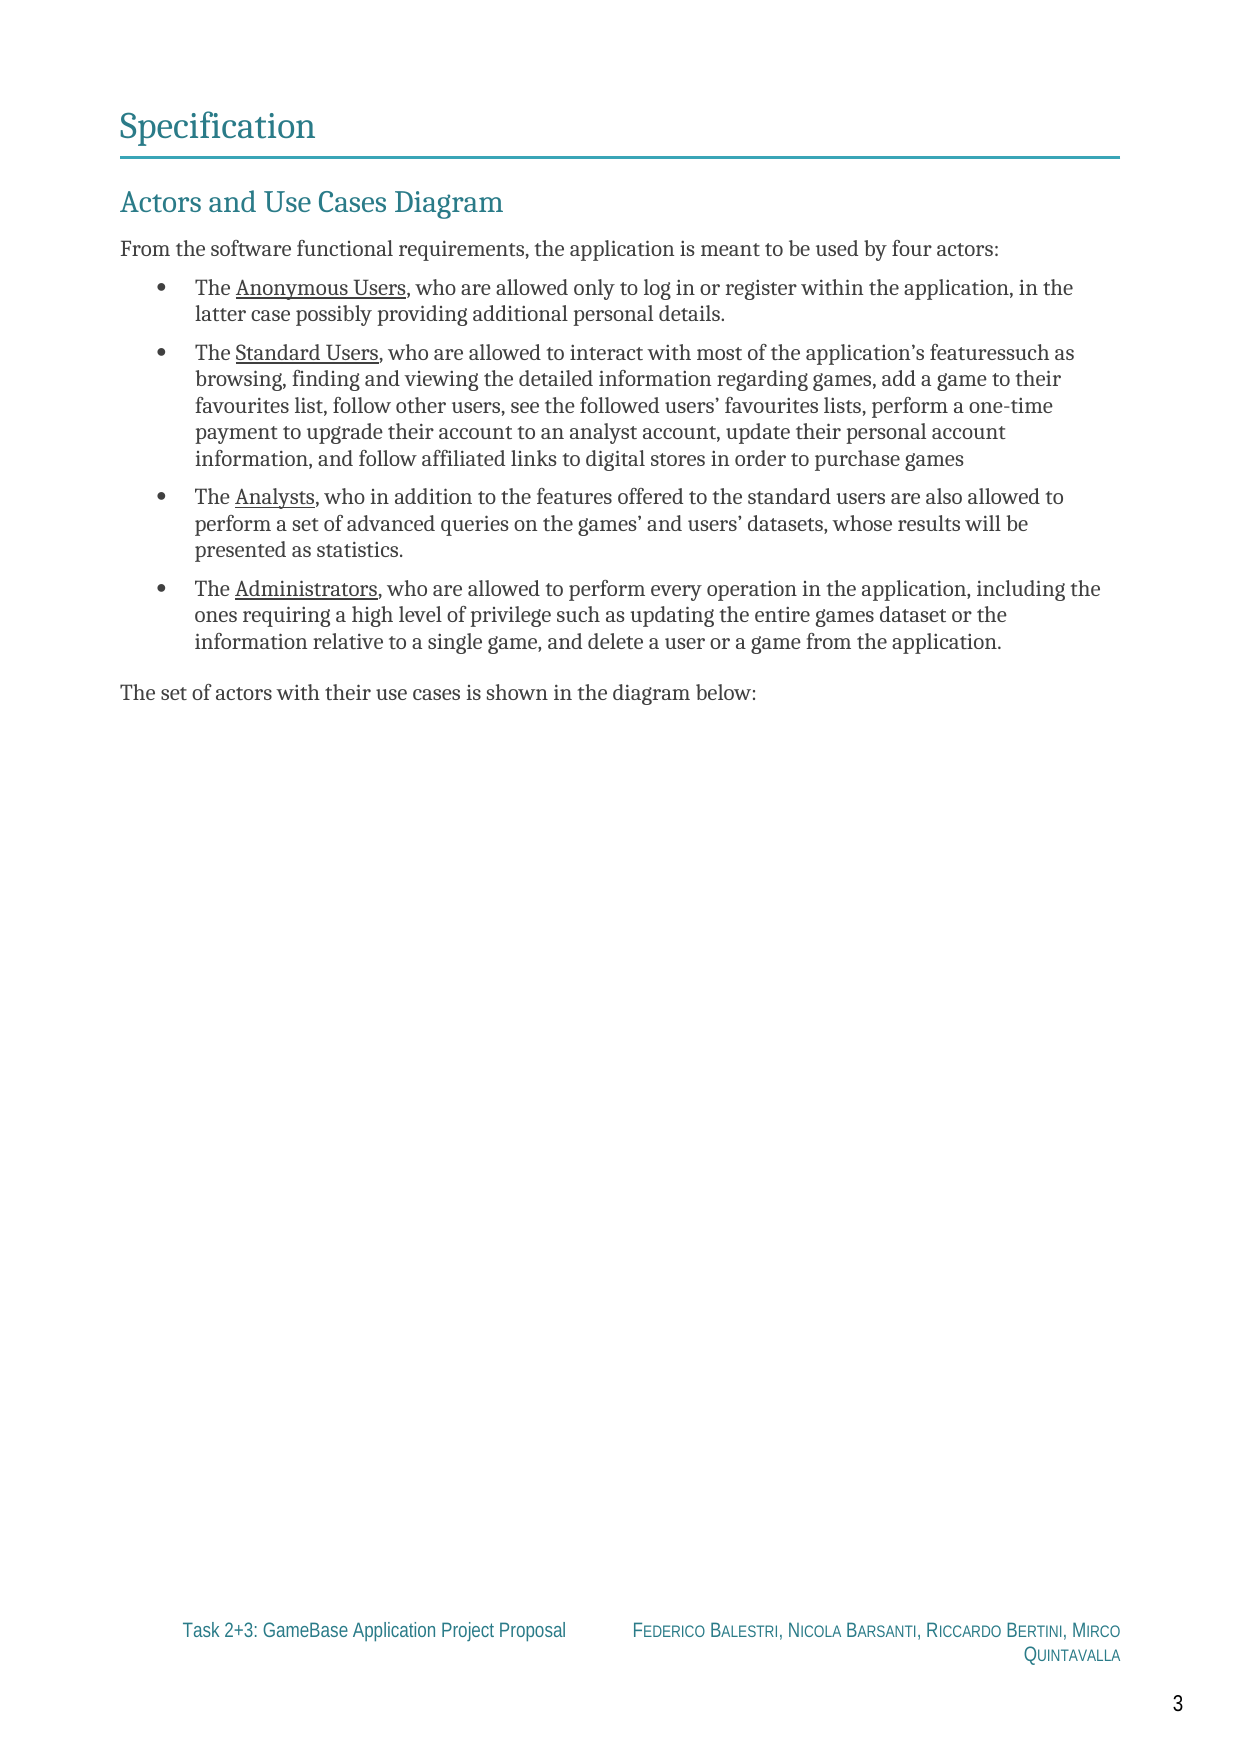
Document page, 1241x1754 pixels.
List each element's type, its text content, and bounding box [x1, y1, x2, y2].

list The Standard Users, who are allowed to interact with most of the application’s featuressuch as browsing, finding and viewing the detailed information regarding games, add a game to their favourites list, follow other users, see the followed users’ favourites lists, perform a one-time payment to upgrade their account to an analyst account, update their personal account information, and follow affiliated links to digital stores in order to purchase games [157, 340, 1120, 472]
text Specification [120, 105, 1120, 156]
text From the software functional requirements, the application is meant to be used by four actors: [120, 236, 1120, 262]
text Actors and Use Cases Diagram [120, 184, 1120, 221]
text The set of actors with their use cases is shown in the diagram below: [120, 680, 1120, 759]
list The Administrators, who are allowed to perform every operation in the application, including the ones requiring a high level of privilege such as updating the entire games dataset or the information relative to a single game, and delete a user or a game from the application. [157, 576, 1120, 655]
list The Anonymous Users, who are allowed only to log in or register within the application, in the latter case possibly providing additional personal details. [157, 275, 1120, 327]
list The Analysts, who in addition to the features offered to the standard users are also allowed to perform a set of advanced queries on the games’ and users’ datasets, whose results will be presented as statistics. [157, 484, 1120, 563]
